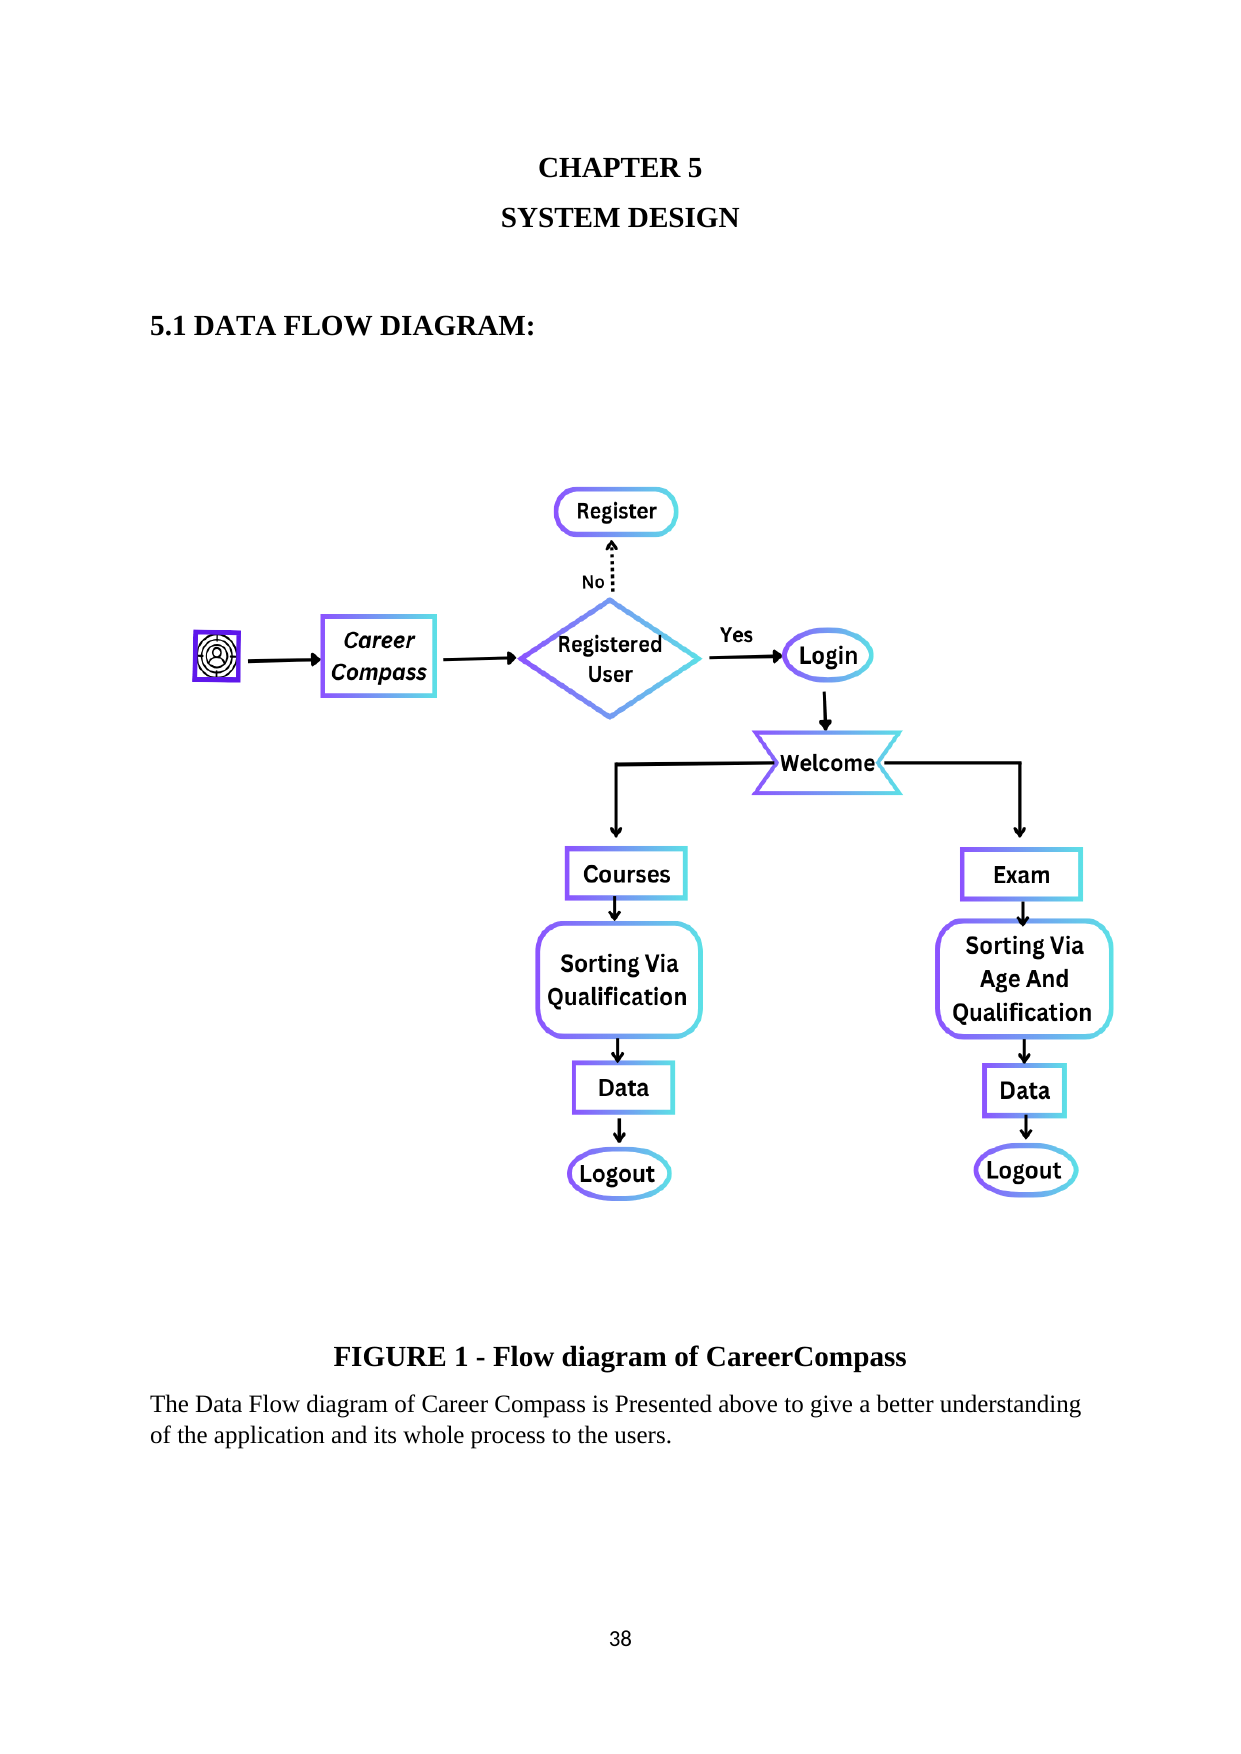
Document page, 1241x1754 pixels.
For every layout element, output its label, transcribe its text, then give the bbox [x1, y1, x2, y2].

picture [150, 410, 1186, 1306]
text SYSTEM DESIGN [150, 200, 1090, 234]
text 5.1 DATA FLOW DIAGRAM: [150, 308, 1090, 342]
text FIGURE 1 - Flow diagram of CareerCompass [150, 1306, 1090, 1373]
text CHAPTER 5 [150, 150, 1090, 183]
text The Data Flow diagram of Career Compass is Presented above to give a better understanding of the application and its whole process to the users. [150, 1389, 1090, 1449]
